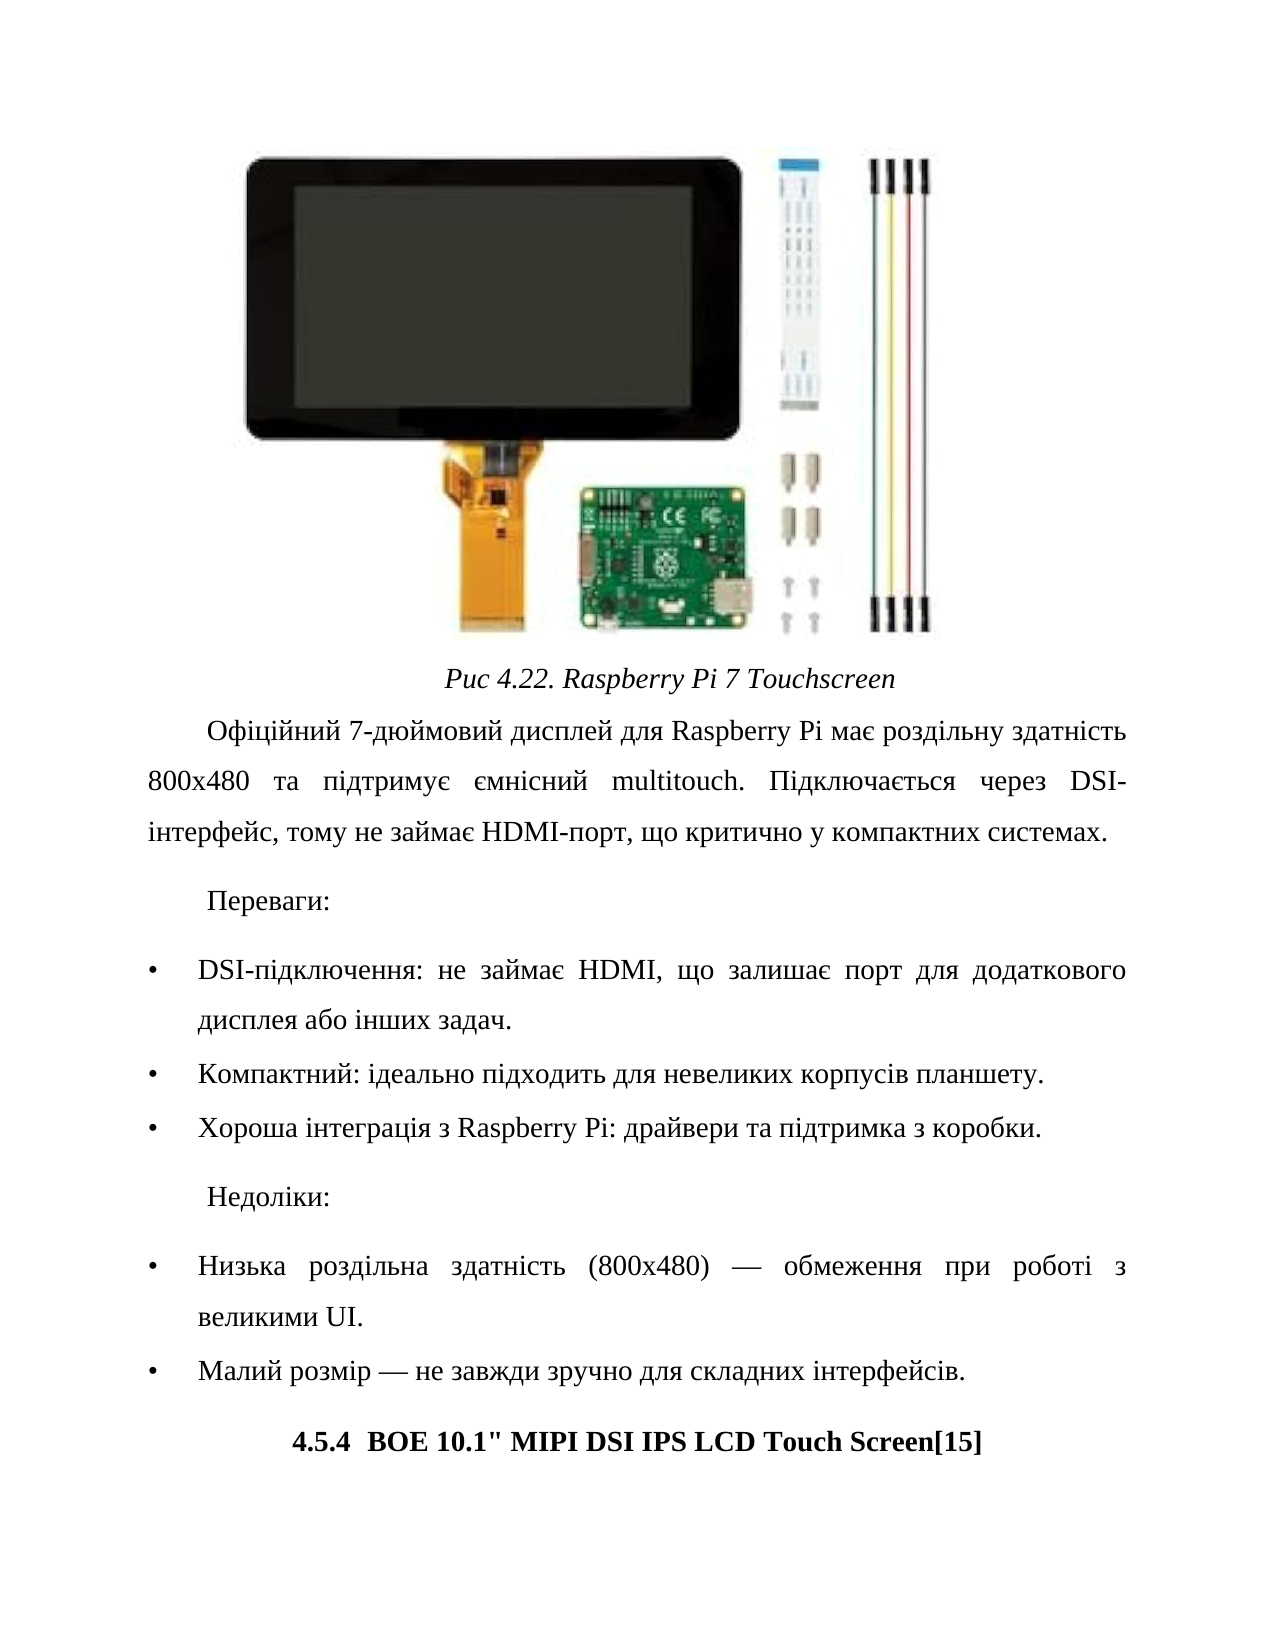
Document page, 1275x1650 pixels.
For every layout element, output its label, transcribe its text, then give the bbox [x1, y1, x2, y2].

list Компактний: ідеально підходить для невеликих корпусів планшету. [148, 1056, 1127, 1090]
text Переваги: [148, 883, 1127, 916]
picture [231, 147, 940, 640]
subtitle BOE 10.1" MIPI DSI IPS LCD Touch Screen[15] [148, 1424, 1127, 1457]
text Рис 4.22. Raspberry Pi 7 Touchscreen [148, 661, 1127, 694]
list DSI-підключення: не займає HDMI, що залишає порт для додаткового дисплея або інших задач. [148, 952, 1127, 1036]
text Недоліки: [148, 1179, 1127, 1213]
list Хороша інтеграція з Raspberry Pi: драйвери та підтримка з коробки. [148, 1110, 1127, 1144]
list Низька роздільна здатність (800x480) — обмеження при роботі з великими UI. [148, 1248, 1127, 1332]
list Малий розмір — не завжди зручно для складних інтерфейсів. [148, 1353, 1127, 1386]
text Офіційний 7-дюймовий дисплей для Raspberry Pi має роздільну здатність 800x480 та підтримує ємнісний multitouch. Підключається через DSI-інтерфейс, тому не займає HDMI-порт, що критично у компактних системах. [148, 713, 1127, 847]
